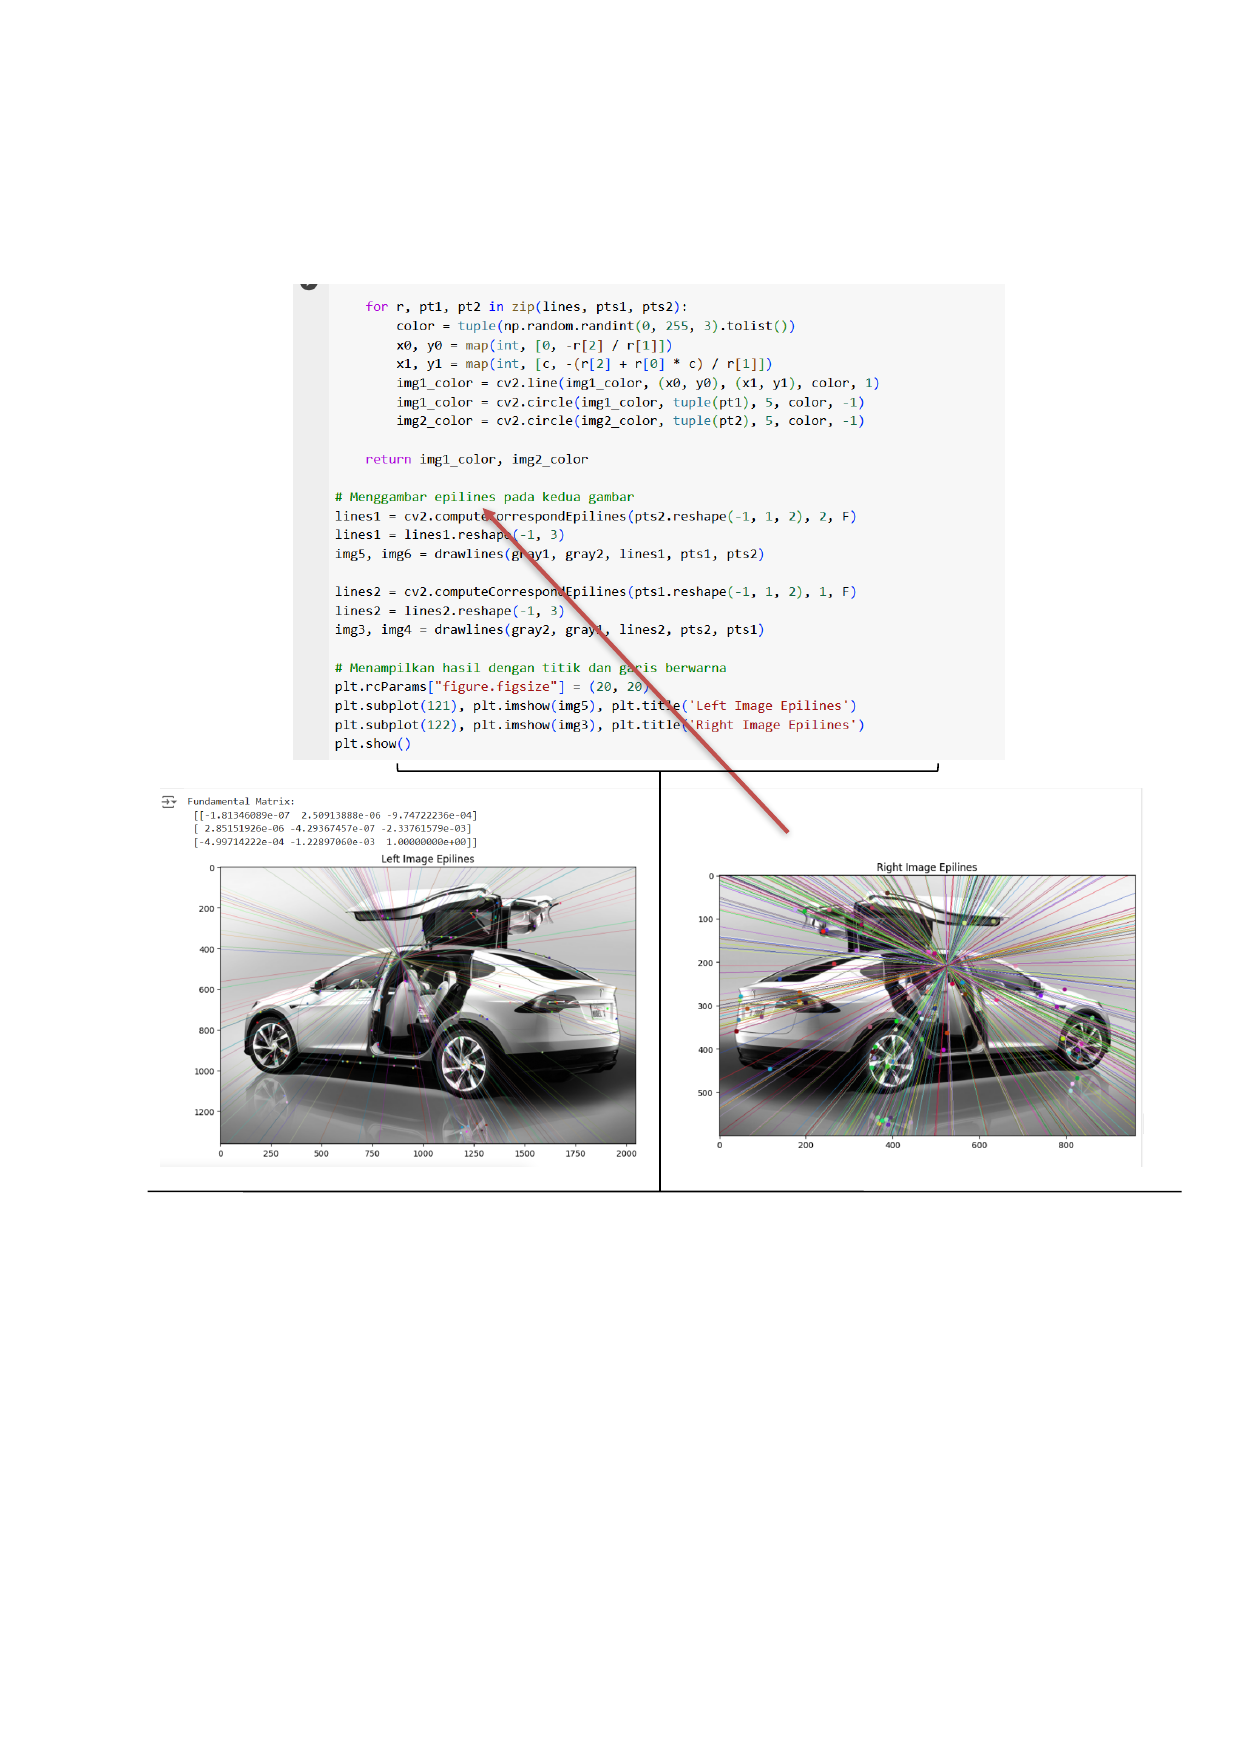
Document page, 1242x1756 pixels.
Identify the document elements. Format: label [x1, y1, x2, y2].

picture [293, 284, 1005, 760]
picture [661, 788, 1144, 1167]
picture [160, 788, 659, 1167]
